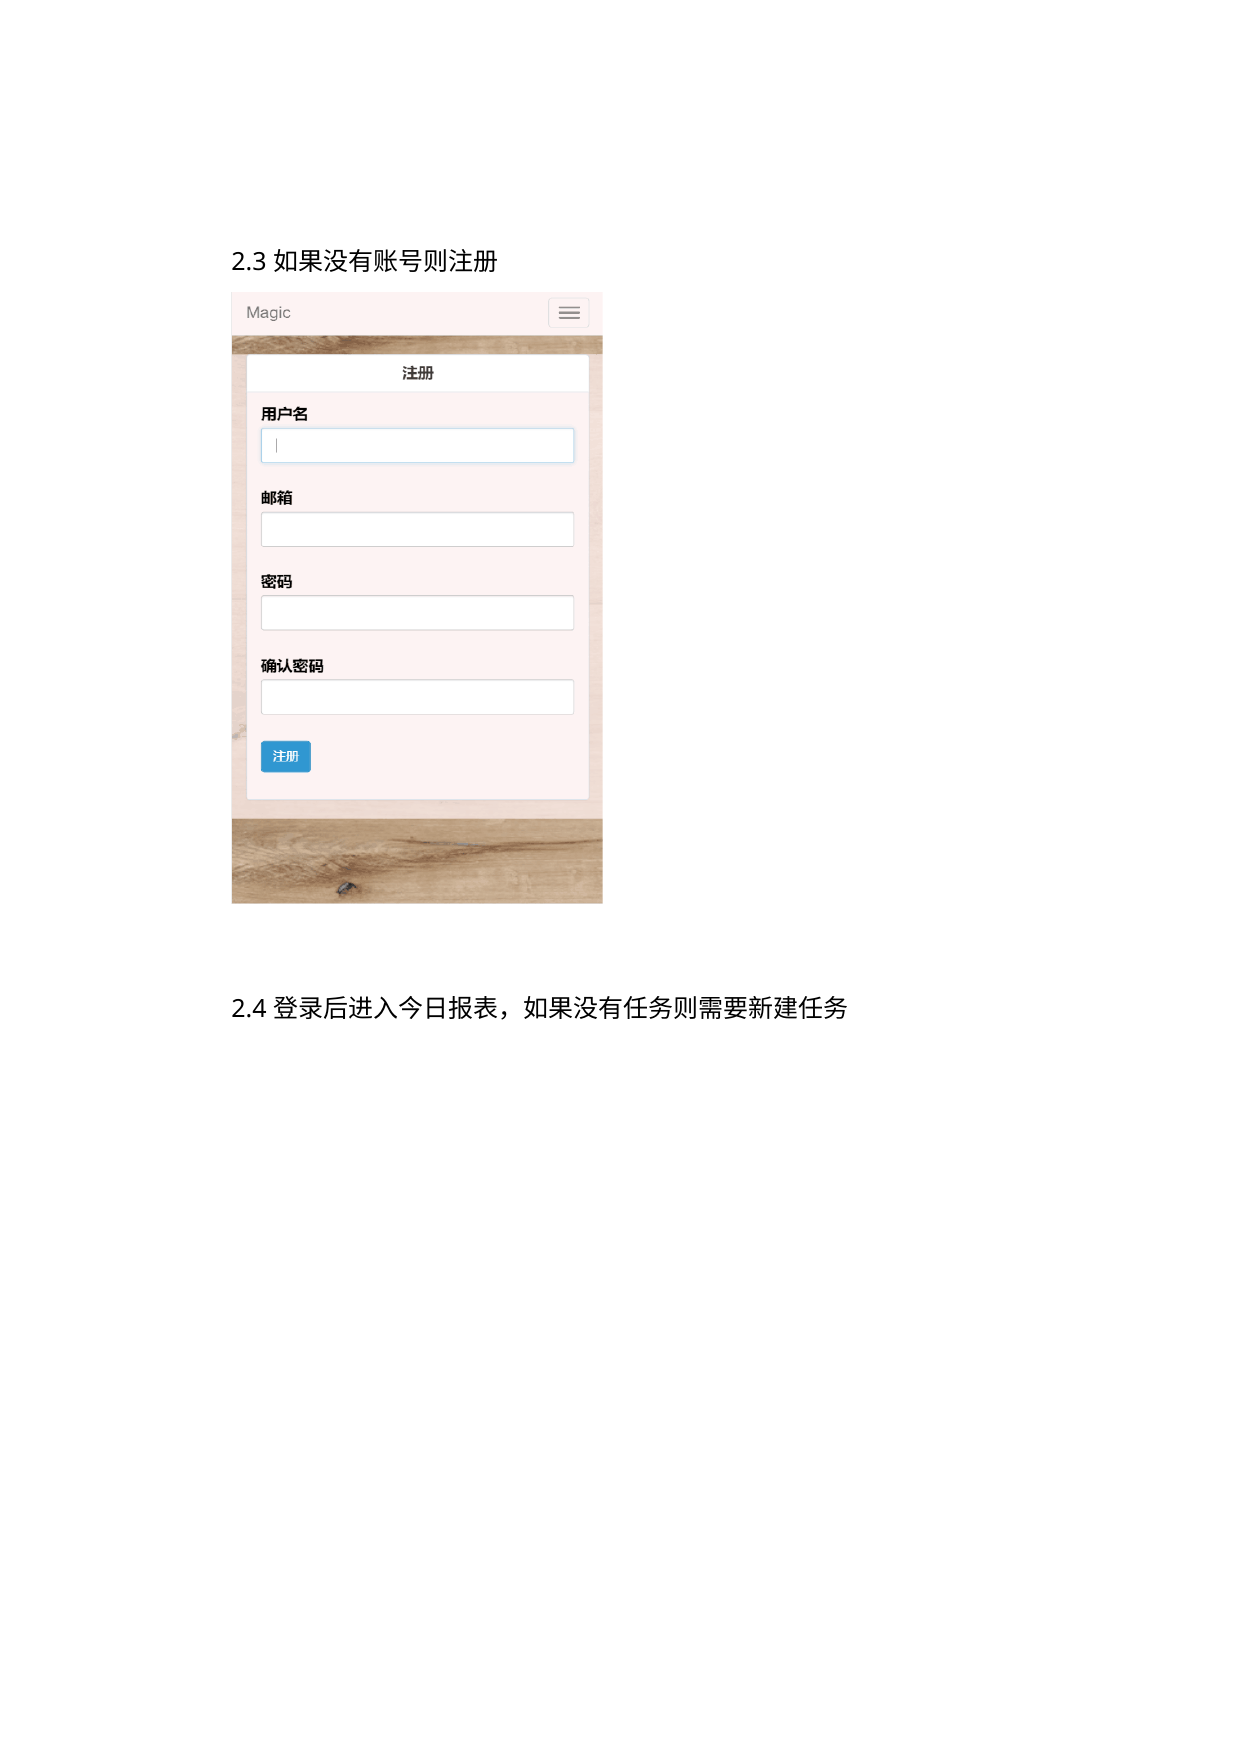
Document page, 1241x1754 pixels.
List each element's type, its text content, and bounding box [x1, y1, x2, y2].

text 2.4 登录后进入今日报表，如果没有任务则需要新建任务 [187, 974, 1053, 1039]
text 2.3 如果没有账号则注册 [187, 227, 1053, 292]
picture [231, 292, 603, 904]
